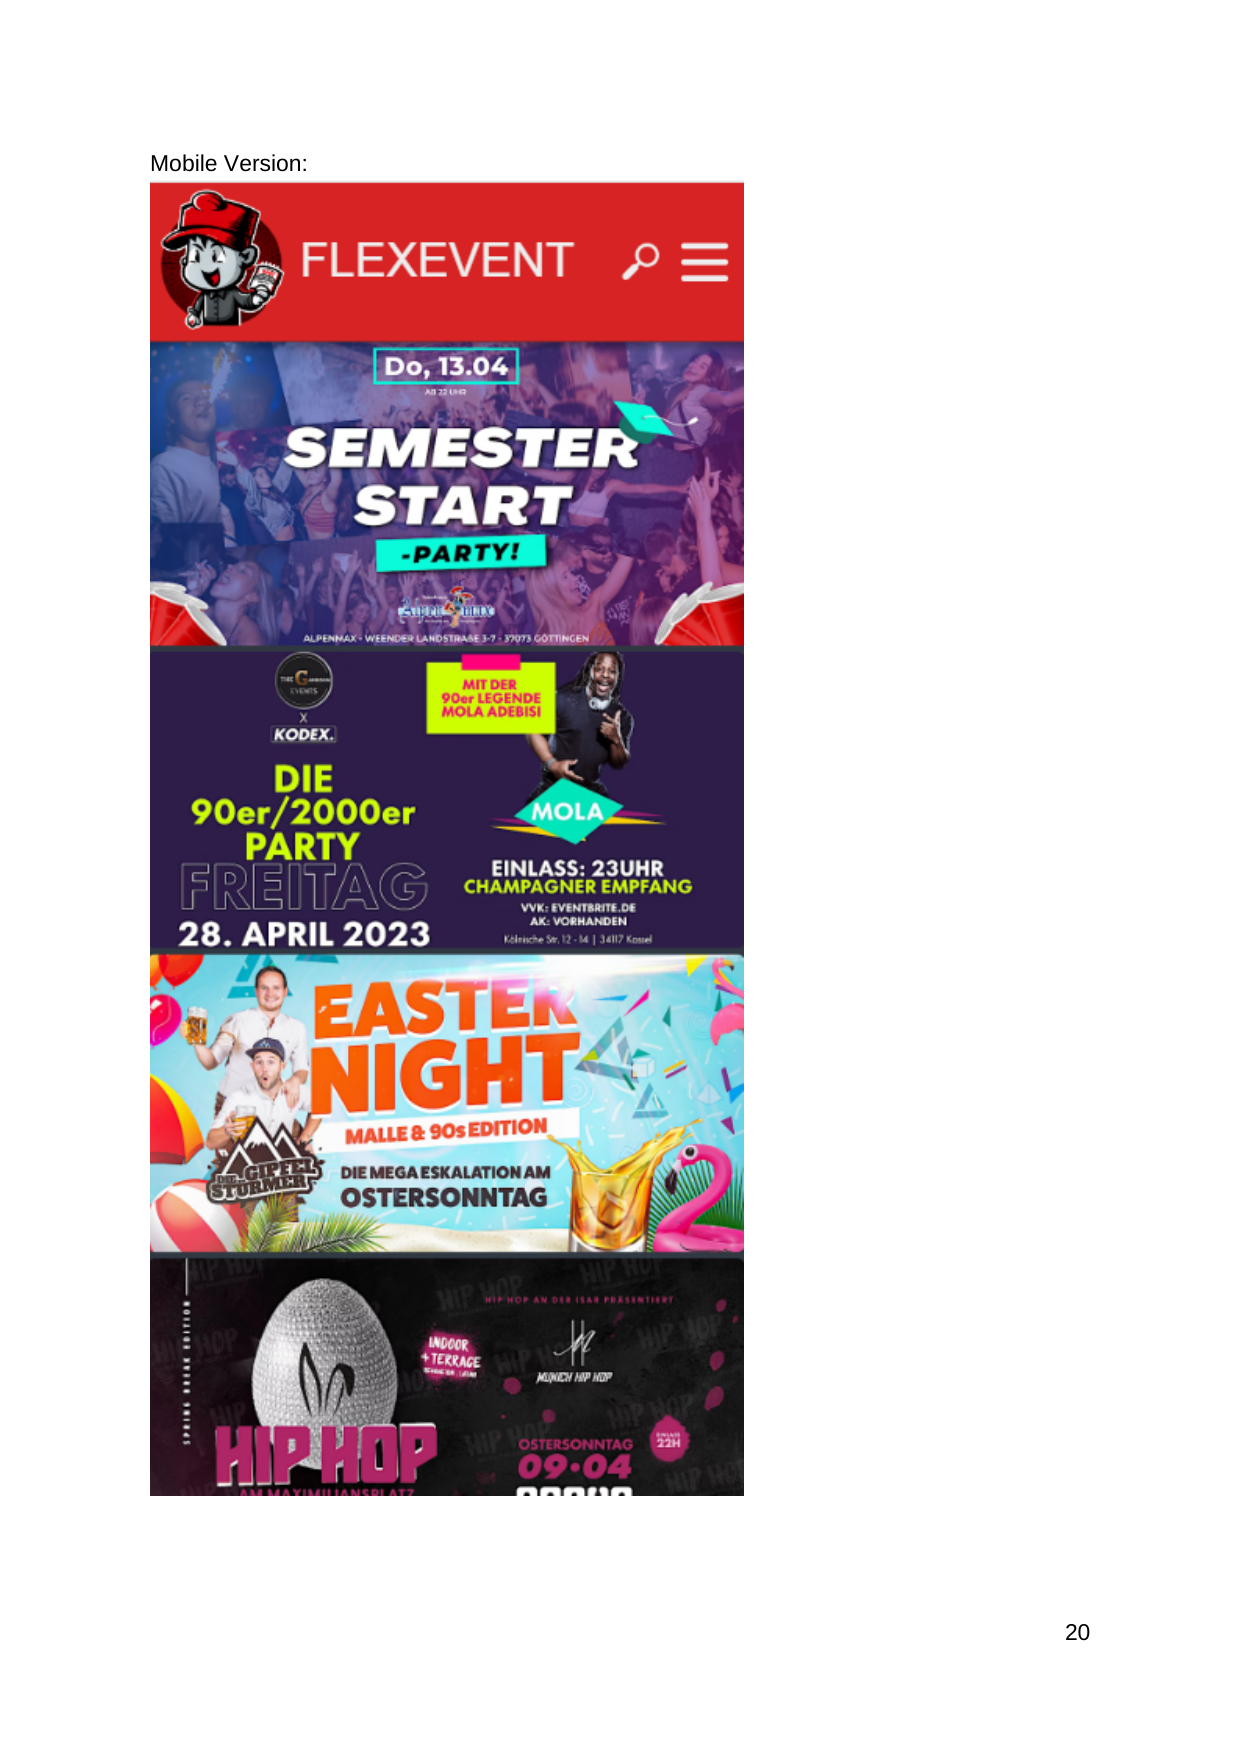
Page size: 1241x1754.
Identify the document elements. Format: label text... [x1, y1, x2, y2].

text Mobile Version: [150, 150, 1090, 176]
picture [150, 180, 744, 1496]
